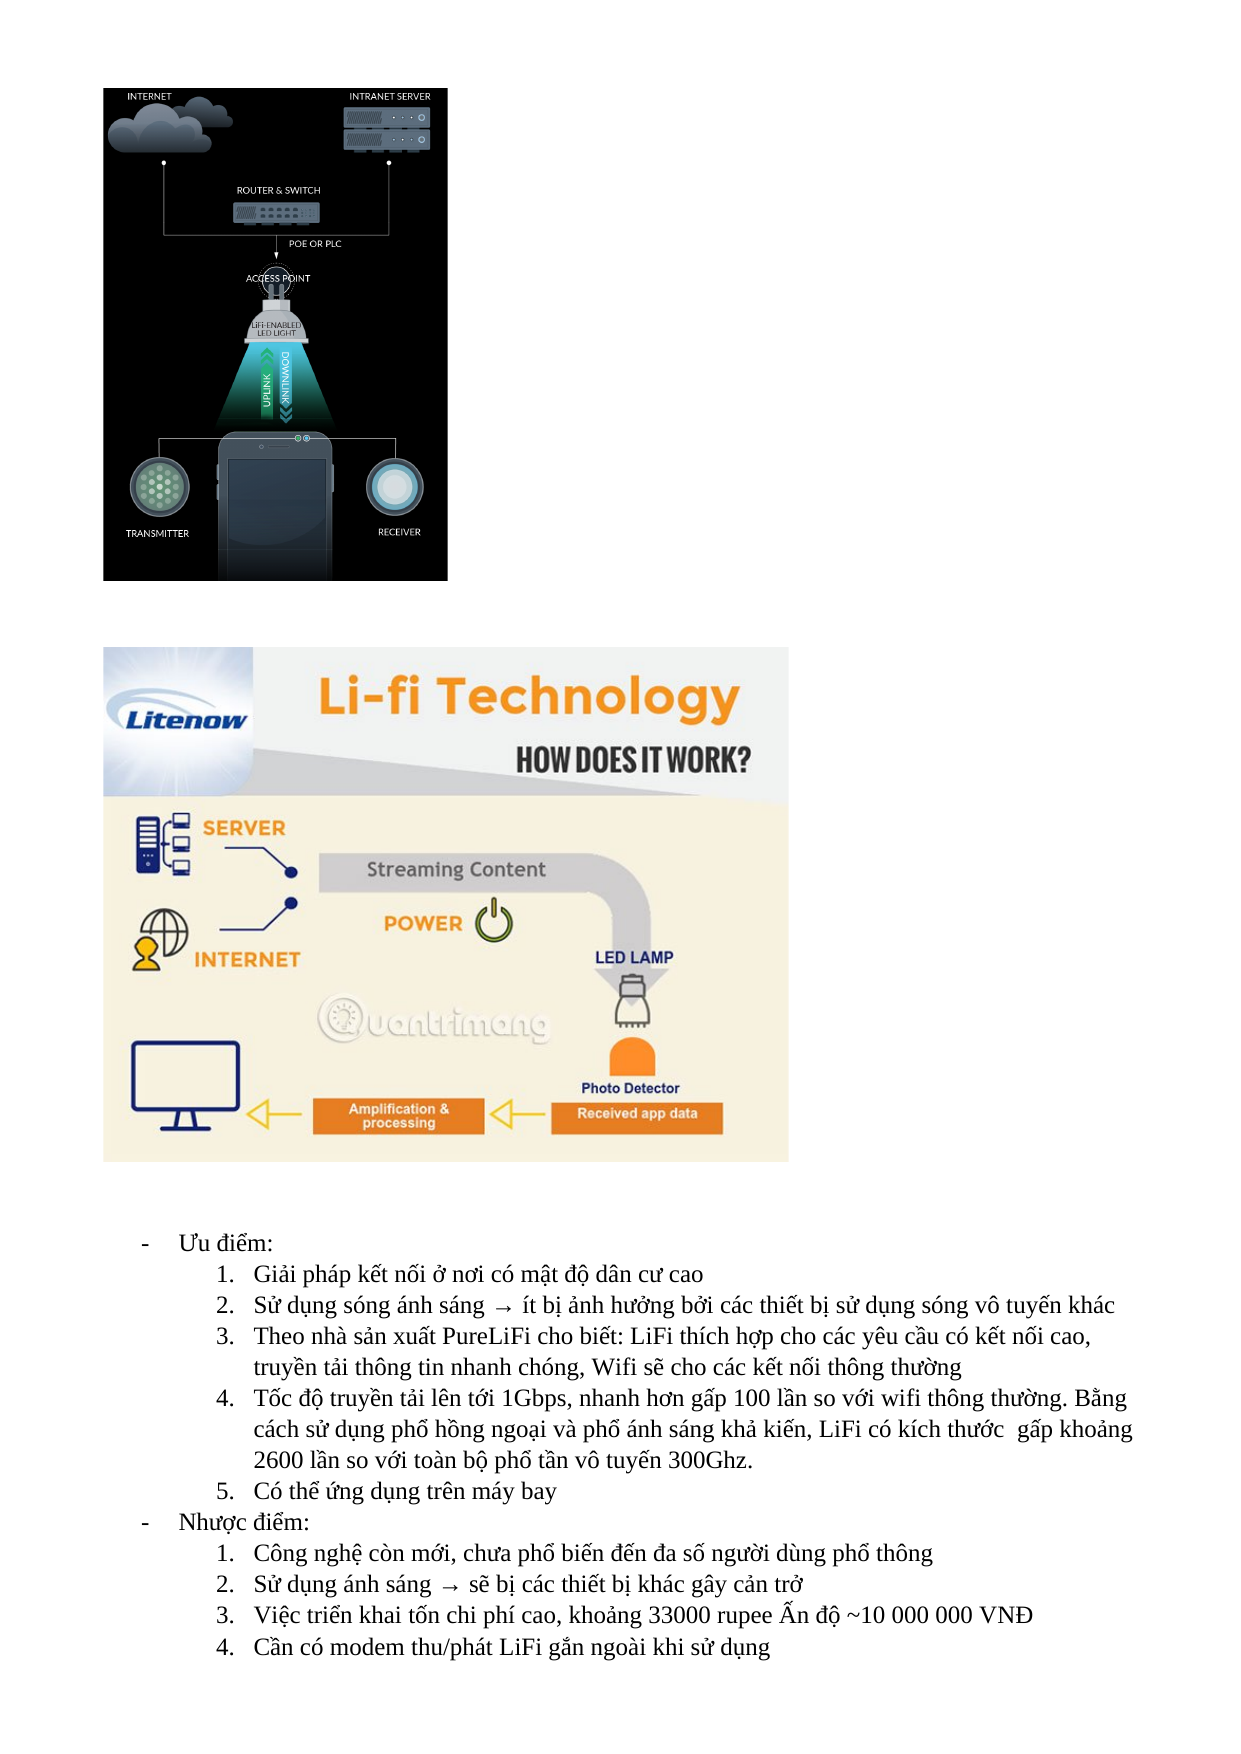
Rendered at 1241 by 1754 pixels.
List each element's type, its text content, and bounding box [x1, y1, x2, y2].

picture [103, 647, 789, 1162]
list Theo nhà sản xuất PureLiFi cho biết: LiFi thích hợp cho các yêu cầu có kết nối cao, truyền tải thông tin nhanh chóng, Wifi sẽ cho các kết nối thông thường [216, 1321, 1137, 1381]
list Giải pháp kết nối ở nơi có mật độ dân cư cao [216, 1259, 1137, 1288]
list Có thể ứng dụng trên máy bay [216, 1476, 1137, 1505]
list Sử dụng ánh sáng → sẽ bị các thiết bị khác gây cản trở [216, 1569, 1137, 1598]
picture [103, 88, 448, 581]
list Nhược điểm: [141, 1507, 1137, 1536]
list Công nghệ còn mới, chưa phổ biến đến đa số người dùng phổ thông [216, 1538, 1137, 1567]
list Cần có modem thu/phát LiFi gắn ngoài khi sử dụng [216, 1632, 1137, 1660]
list Tốc độ truyền tải lên tới 1Gbps, nhanh hơn gấp 100 lần so với wifi thông thường. Bằng cách sử dụng phổ hồng ngoại và phổ ánh sáng khả kiến, LiFi có kích thước gấp khoảng 2600 lần so với toàn bộ phổ tần vô tuyến 300Ghz. [216, 1383, 1137, 1474]
list Việc triển khai tốn chi phí cao, khoảng 33000 rupee Ấn độ ~10 000 000 VNĐ [216, 1601, 1137, 1629]
list Sử dụng sóng ánh sáng → ít bị ảnh hưởng bởi các thiết bị sử dụng sóng vô tuyến khác [216, 1290, 1137, 1319]
list Ưu điểm: [141, 1228, 1137, 1257]
